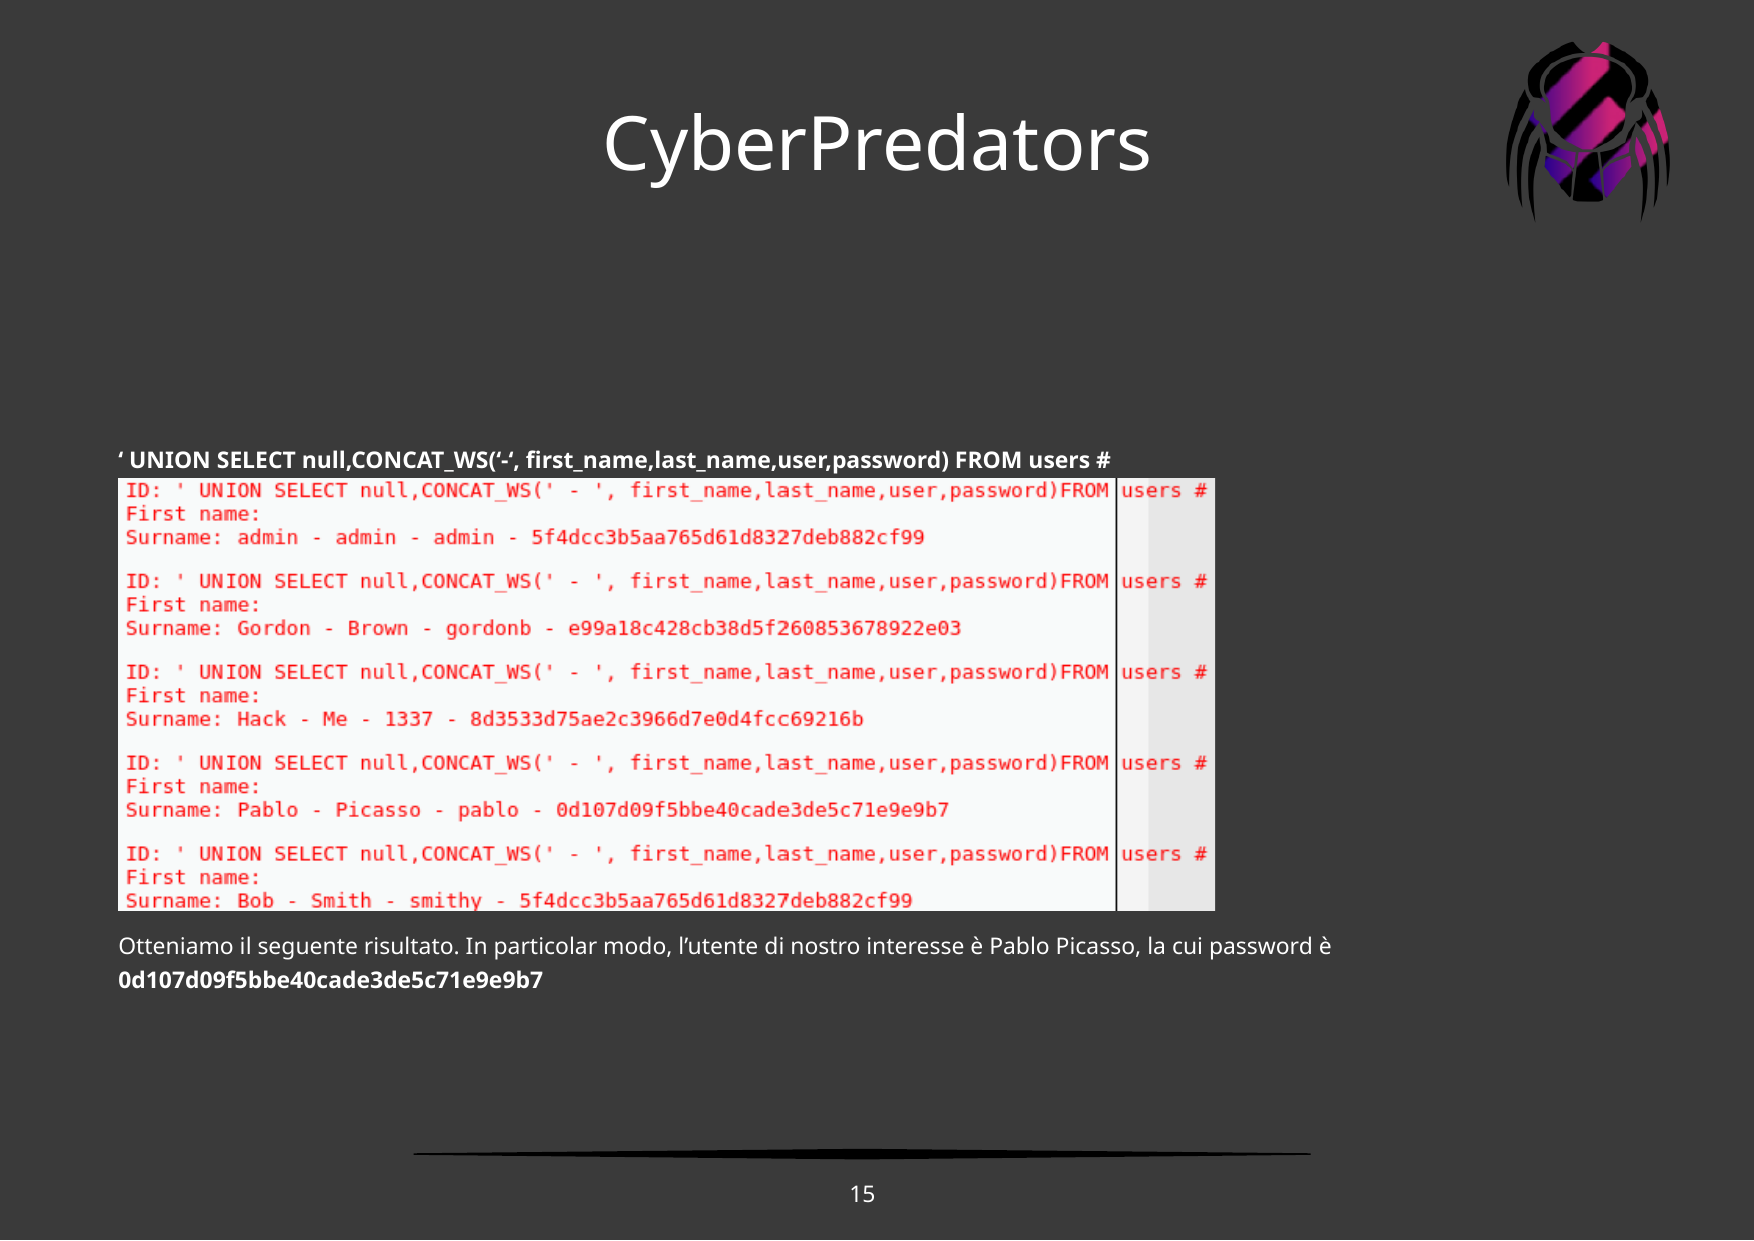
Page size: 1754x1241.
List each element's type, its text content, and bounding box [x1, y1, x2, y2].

text Otteniamo il seguente risultato. In particolar modo, l’utente di nostro interesse è Pablo Picasso, la cui password è 0d107d09f5bbe40cade3de5c71e9e9b7 [118, 930, 1606, 995]
picture [118, 478, 1216, 911]
picture [1496, 40, 1679, 224]
